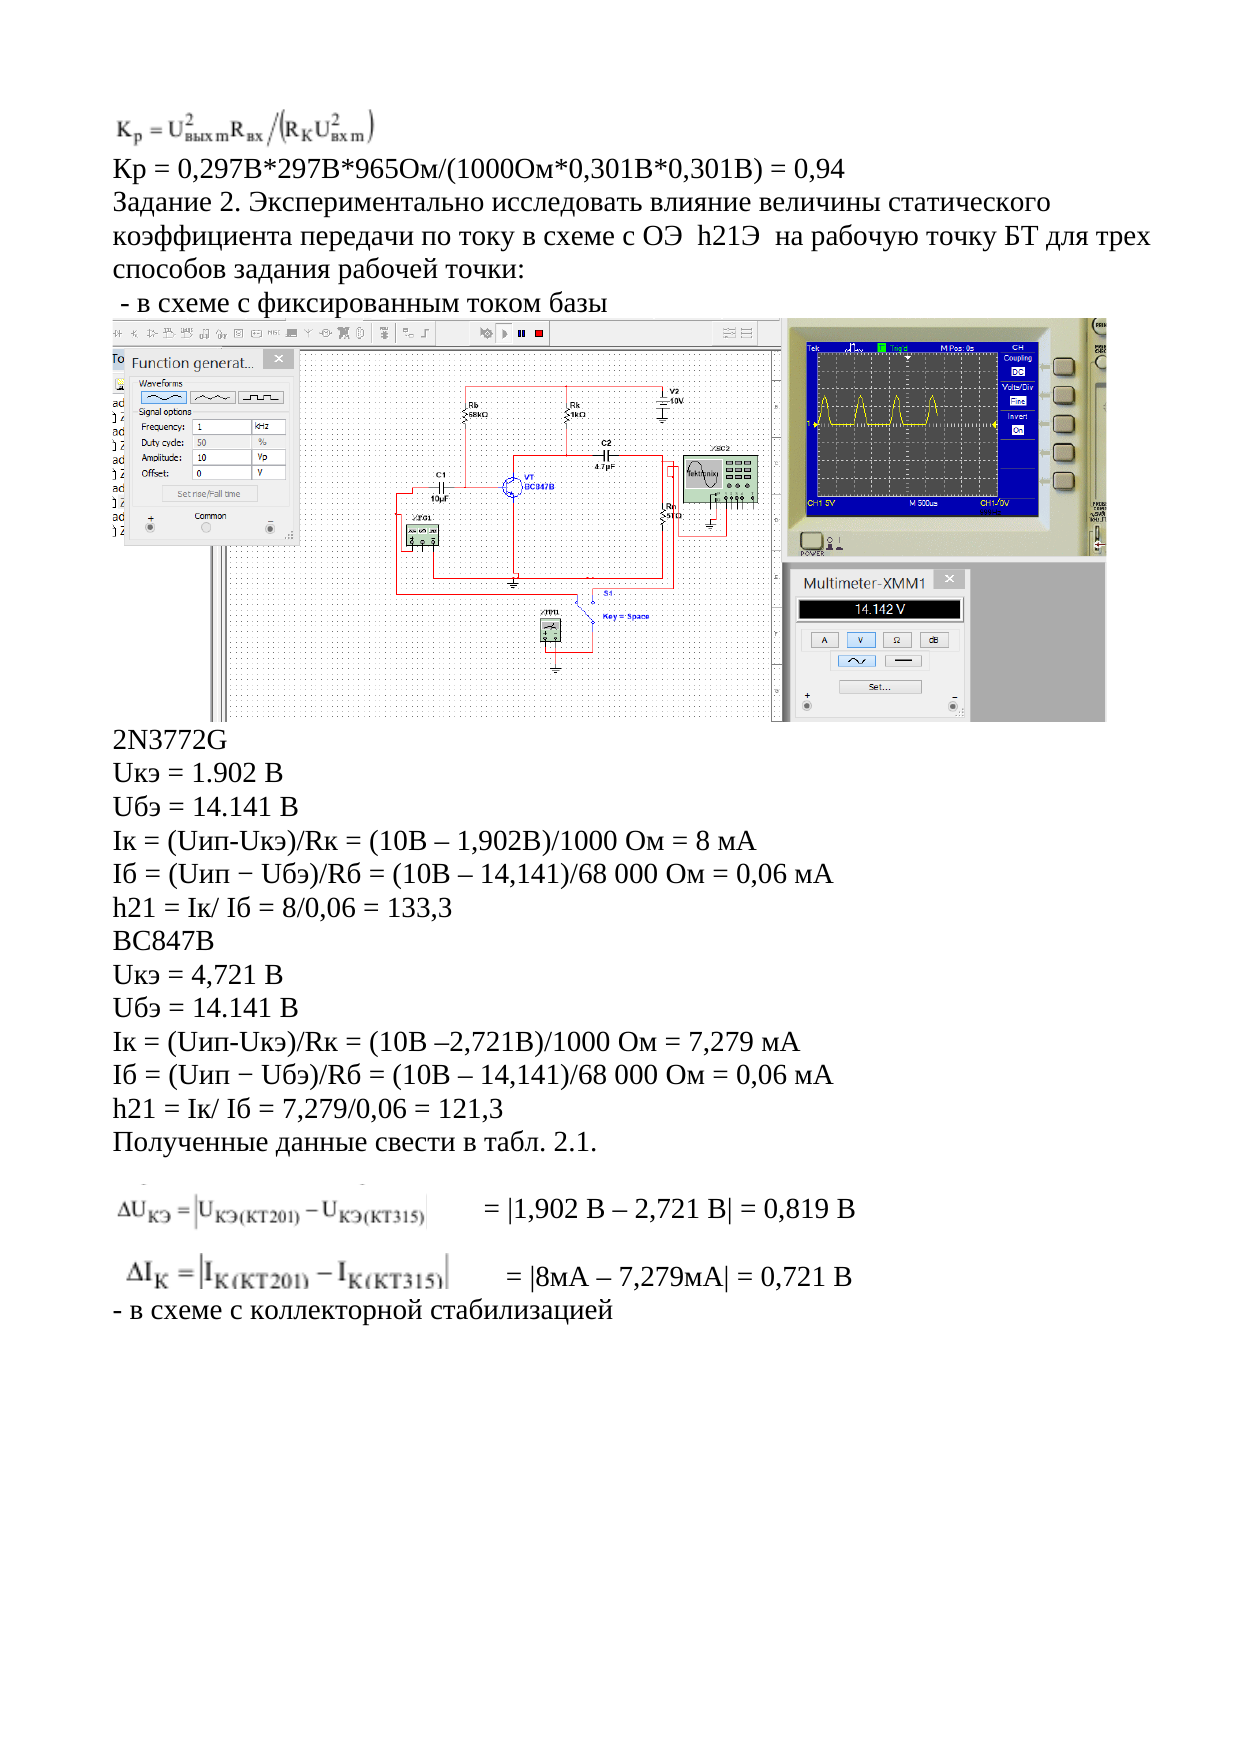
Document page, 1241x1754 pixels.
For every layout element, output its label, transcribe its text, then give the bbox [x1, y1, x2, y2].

picture [125, 1253, 450, 1289]
text Кр = 0,297В*297В*965Ом/(1000Ом*0,301В*0,301В) = 0,94 [112, 151, 1165, 184]
text h21 = Iк/ Iб = 8/0,06 = 133,3 [112, 890, 1165, 923]
text Uбэ = 14.141 В [112, 990, 1165, 1024]
picture [112, 108, 375, 151]
text Uбэ = 14.141 В [112, 789, 1165, 823]
text = |1,902 В – 2,721 В| = 0,819 В [427, 1192, 1165, 1225]
text Задание 2. Экспериментально исследовать влияние величины статического коэффициента передачи по току в схеме с ОЭ h21Э на рабочую точку БТ для трех [112, 184, 1165, 251]
text способов задания рабочей точки: [112, 251, 1165, 285]
text h21 = Iк/ Iб = 7,279/0,06 = 121,3 [112, 1091, 1165, 1124]
text Iб = (Uип − Uбэ)/Rб = (10В – 14,141)/68 000 Ом = 0,06 мА [112, 856, 1165, 890]
text BC847B [112, 923, 1165, 957]
text Iб = (Uип − Uбэ)/Rб = (10В – 14,141)/68 000 Ом = 0,06 мА [112, 1057, 1165, 1091]
text Iк = (Uип-Uкэ)/Rк = (10В –2,721В)/1000 Ом = 7,279 мА [112, 1024, 1165, 1057]
text Uкэ = 4,721 В [112, 957, 1165, 990]
text Полученные данные свести в табл. 2.1. [112, 1124, 1165, 1158]
text Iк = (Uип-Uкэ)/Rк = (10В – 1,902В)/1000 Ом = 8 мА [112, 823, 1165, 856]
text - в схеме с коллекторной стабилизацией [112, 1292, 1165, 1326]
picture [112, 318, 1107, 722]
text Uкэ = 1.902 В [112, 756, 1165, 789]
picture [112, 1184, 427, 1231]
text 2N3772G [112, 722, 1165, 756]
text - в схеме с фиксированным током базы [112, 285, 1165, 318]
